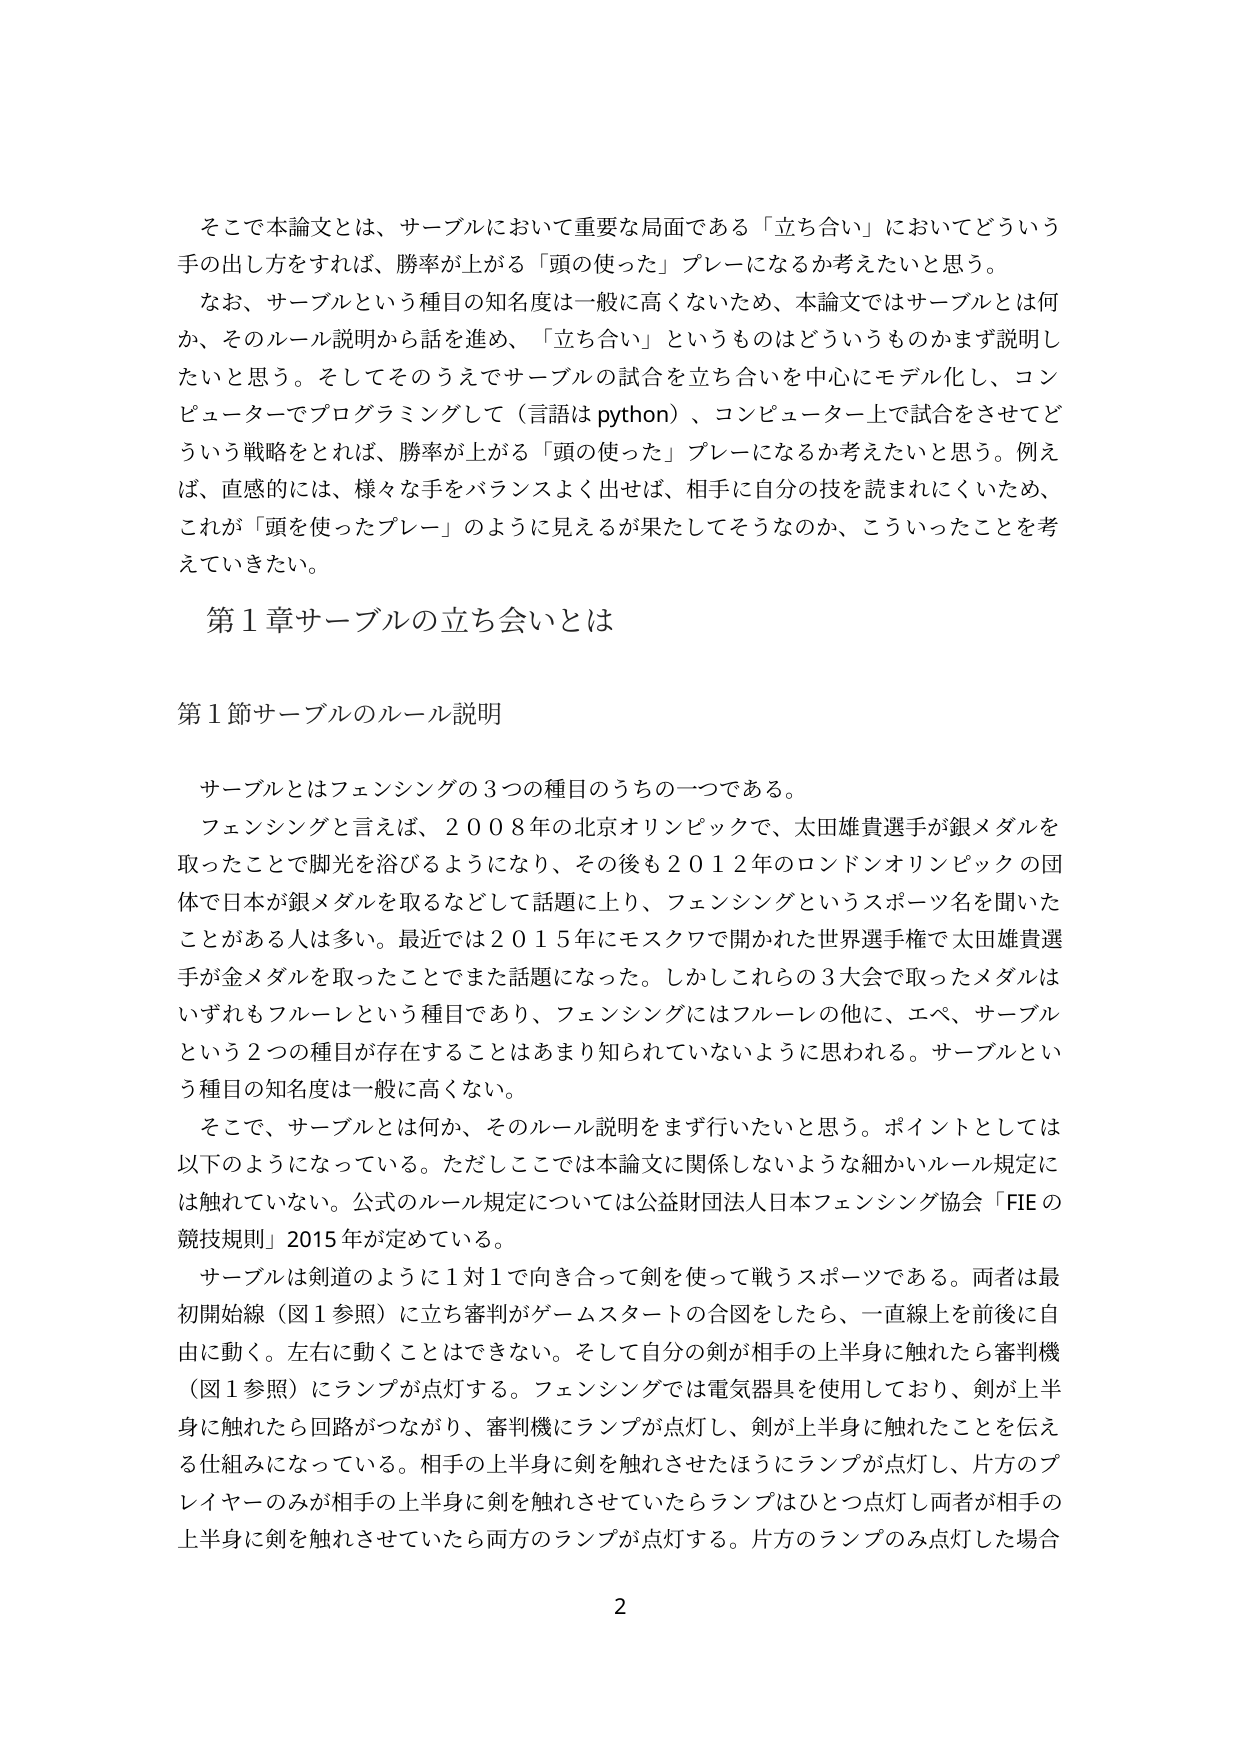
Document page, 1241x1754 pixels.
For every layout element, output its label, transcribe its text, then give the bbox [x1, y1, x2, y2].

text なお、サーブルという種目の知名度は一般に高くないため、本論文ではサーブルとは何か、そのルール説明から話を進め、「立ち合い」というものはどういうものかまず説明したいと思う。そしてそのうえでサーブルの試合を立ち合いを中心にモデル化し、コンピューターでプログラミングして（言語はpython）、コンピューター上で試合をさせてどういう戦略をとれば、勝率が上がる「頭の使った」プレーになるか考えたいと思う。例えば、直感的には、様々な手をバランスよく出せば、相手に自分の技を読まれにくいため、これが「頭を使ったプレー」のように見えるが果たしてそうなのか、こういったことを考えていきたい。 [177, 282, 1063, 582]
text フェンシングと言えば、２００８年の北京オリンピックで、太田雄貴選手が銀メダルを取ったことで脚光を浴びるようになり、その後も２０１２年のロンドンオリンピックの団体で日本が銀メダルを取るなどして話題に上り、フェンシングというスポーツ名を聞いたことがある人は多い。最近では２０１５年にモスクワで開かれた世界選手権で太田雄貴選手が金メダルを取ったことでまた話題になった。しかしこれらの３大会で取ったメダルはいずれもフルーレという種目であり、フェンシングにはフルーレの他に、エペ、サーブルという２つの種目が存在することはあまり知られていないように思われる。サーブルという種目の知名度は一般に高くない。 [177, 807, 1063, 1107]
text サーブルとはフェンシングの３つの種目のうちの一つである。 [177, 769, 1063, 807]
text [177, 1257, 1063, 1557]
text そこで、サーブルとは何か、そのルール説明をまず行いたいと思う。ポイントとしては以下のようになっている。ただしここでは本論文に関係しないような細かいルール規定には触れていない。公式のルール規定については公益財団法人日本フェンシング協会「FIEの競技規則」2015年が定めている。 [177, 1107, 1063, 1257]
text 第１章サーブルの立ち会いとは [177, 582, 1063, 657]
text 第１節サーブルのルール説明 [177, 694, 1063, 732]
text そこで本論文とは、サーブルにおいて重要な局面である「立ち合い」においてどういう手の出し方をすれば、勝率が上がる「頭の使った」プレーになるか考えたいと思う。 [177, 207, 1063, 282]
